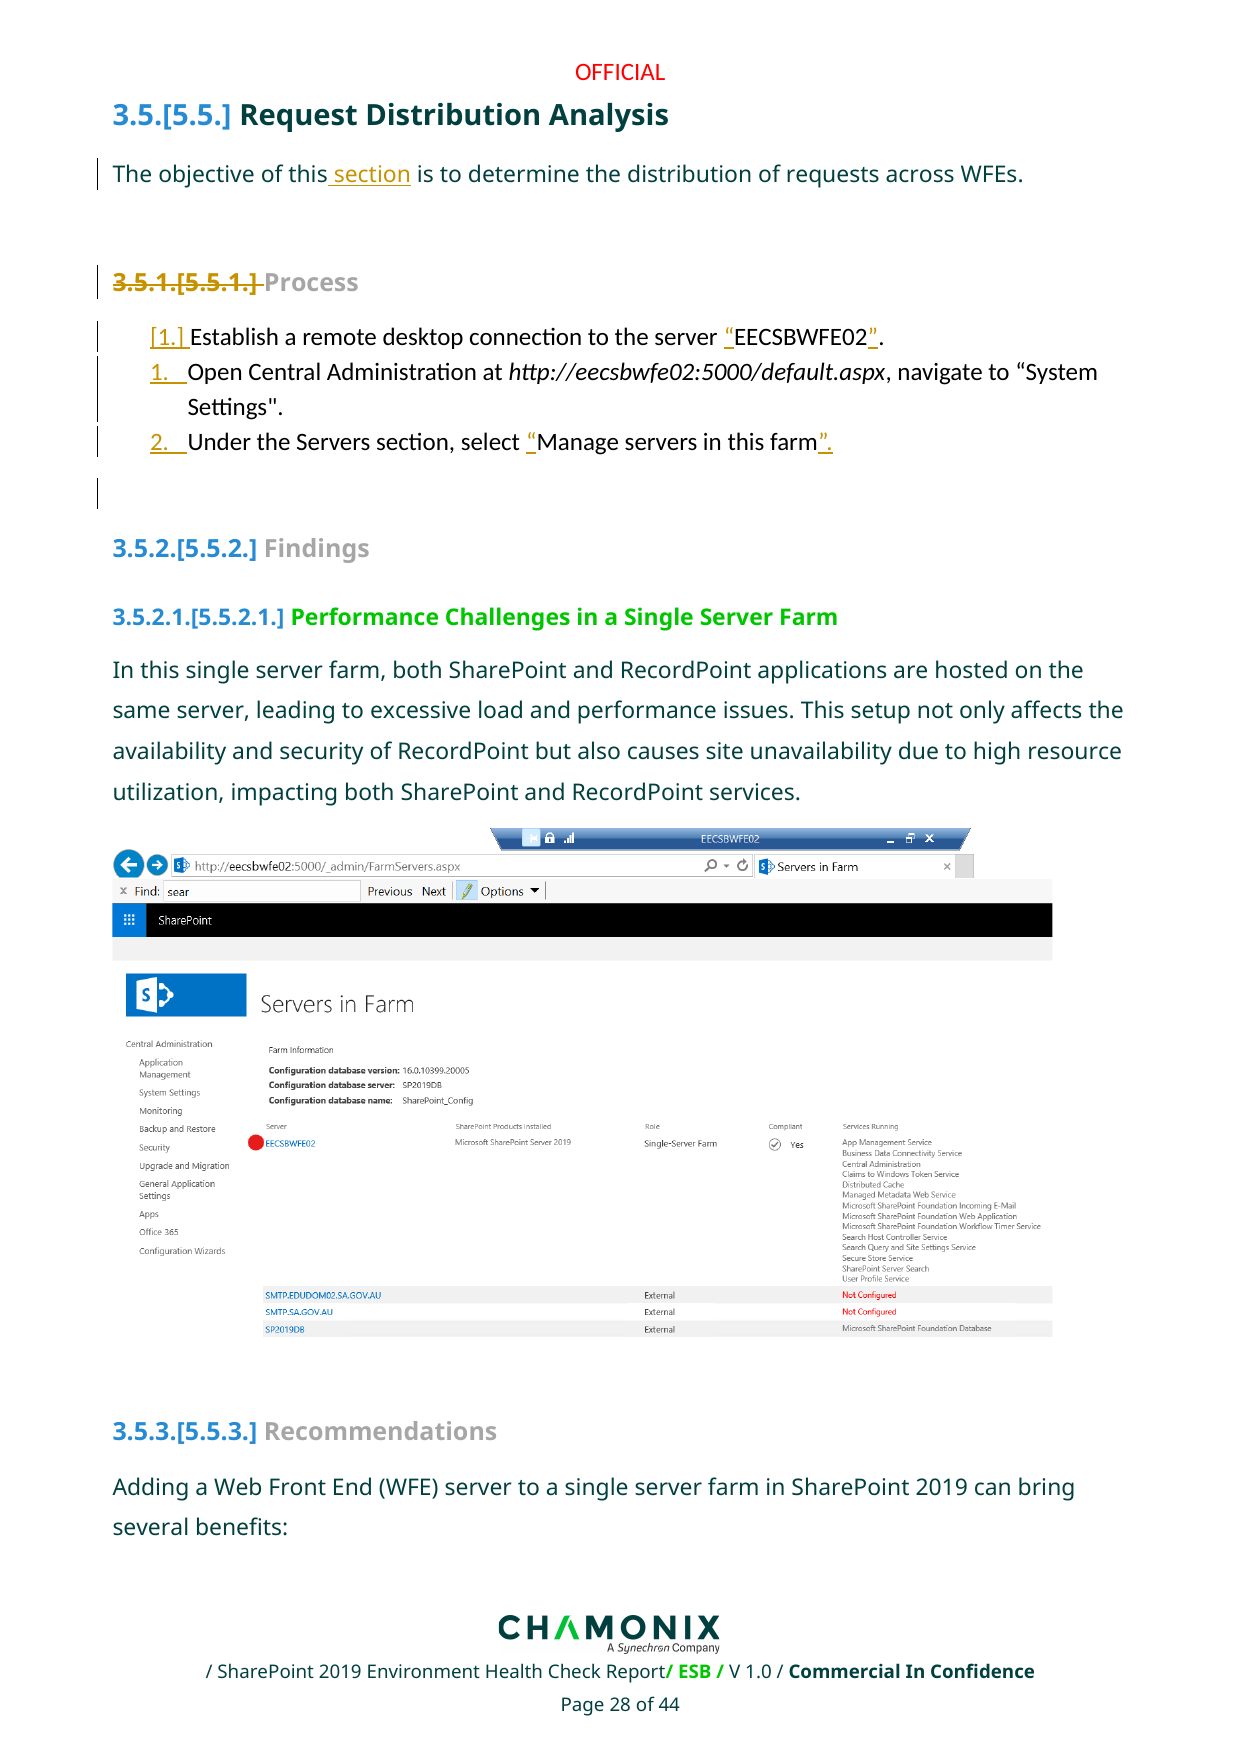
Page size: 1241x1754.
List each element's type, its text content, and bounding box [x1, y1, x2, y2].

subtitle Recommendations [112, 1414, 1128, 1448]
text In this single server farm, both SharePoint and RecordPoint applications are hosted on the same server, leading to excessive load and performance issues. This setup not only affects the availability and security of RecordPoint but also causes site unavailability due to high resource utilization, impacting both SharePoint and RecordPoint services. [112, 653, 1128, 807]
list Open Central Administration at http://eecsbwfe02:5000/default.aspx, navigate to “System Settings". [150, 356, 1128, 422]
subtitle Process [112, 264, 1128, 299]
list Under the Servers section, select Manage servers in this farm [150, 426, 1128, 457]
subtitle Performance Challenges in a Single Server Farm [112, 600, 1128, 632]
picture [112, 828, 1053, 1339]
text The objective of this is to determine the distribution of requests across WFEs. [112, 158, 1128, 189]
text Adding a Web Front End (WFE) server to a single server farm in SharePoint 2019 can bring several benefits: [112, 1471, 1128, 1542]
subtitle Request Distribution Analysis [112, 94, 1128, 134]
subtitle Findings [112, 531, 1128, 565]
picture [498, 1615, 720, 1654]
list Establish a remote desktop connection to the server EECSBWFE02. [150, 321, 1128, 352]
